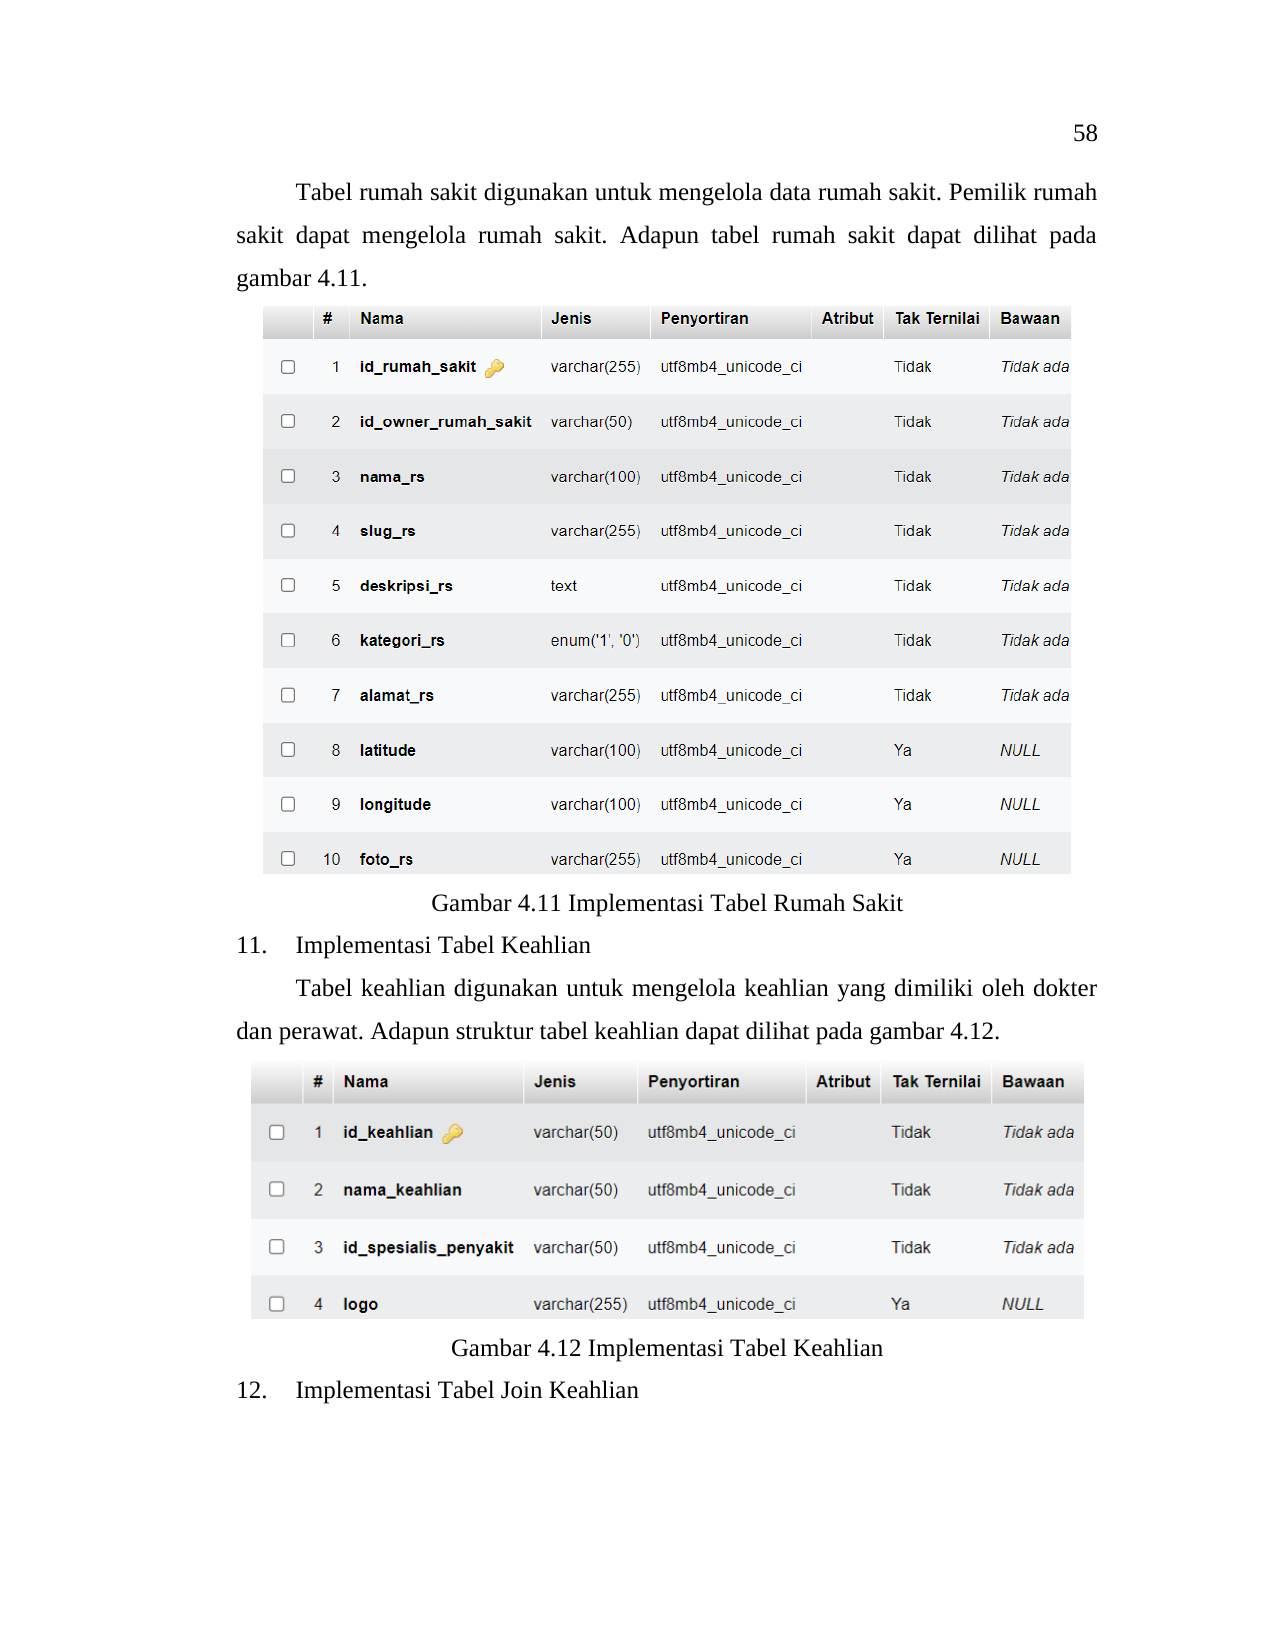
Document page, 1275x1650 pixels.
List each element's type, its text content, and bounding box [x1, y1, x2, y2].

text Gambar 4.12 Implementasi Tabel Keahlian [236, 1333, 1098, 1362]
list Implementasi Tabel Keahlian [236, 930, 1098, 958]
picture [250, 1059, 1084, 1319]
text Tabel keahlian digunakan untuk mengelola keahlian yang dimiliki oleh dokter dan perawat. Adapun struktur tabel keahlian dapat dilihat pada gambar 4.12. [236, 973, 1098, 1045]
picture [263, 306, 1072, 874]
text Tabel rumah sakit digunakan untuk mengelola data rumah sakit. Pemilik rumah sakit dapat mengelola rumah sakit. Adapun tabel rumah sakit dapat dilihat pada gambar 4.11. [236, 177, 1098, 292]
text Gambar 4.11 Implementasi Tabel Rumah Sakit [236, 888, 1098, 917]
list Implementasi Tabel Join Keahlian [236, 1375, 1098, 1403]
